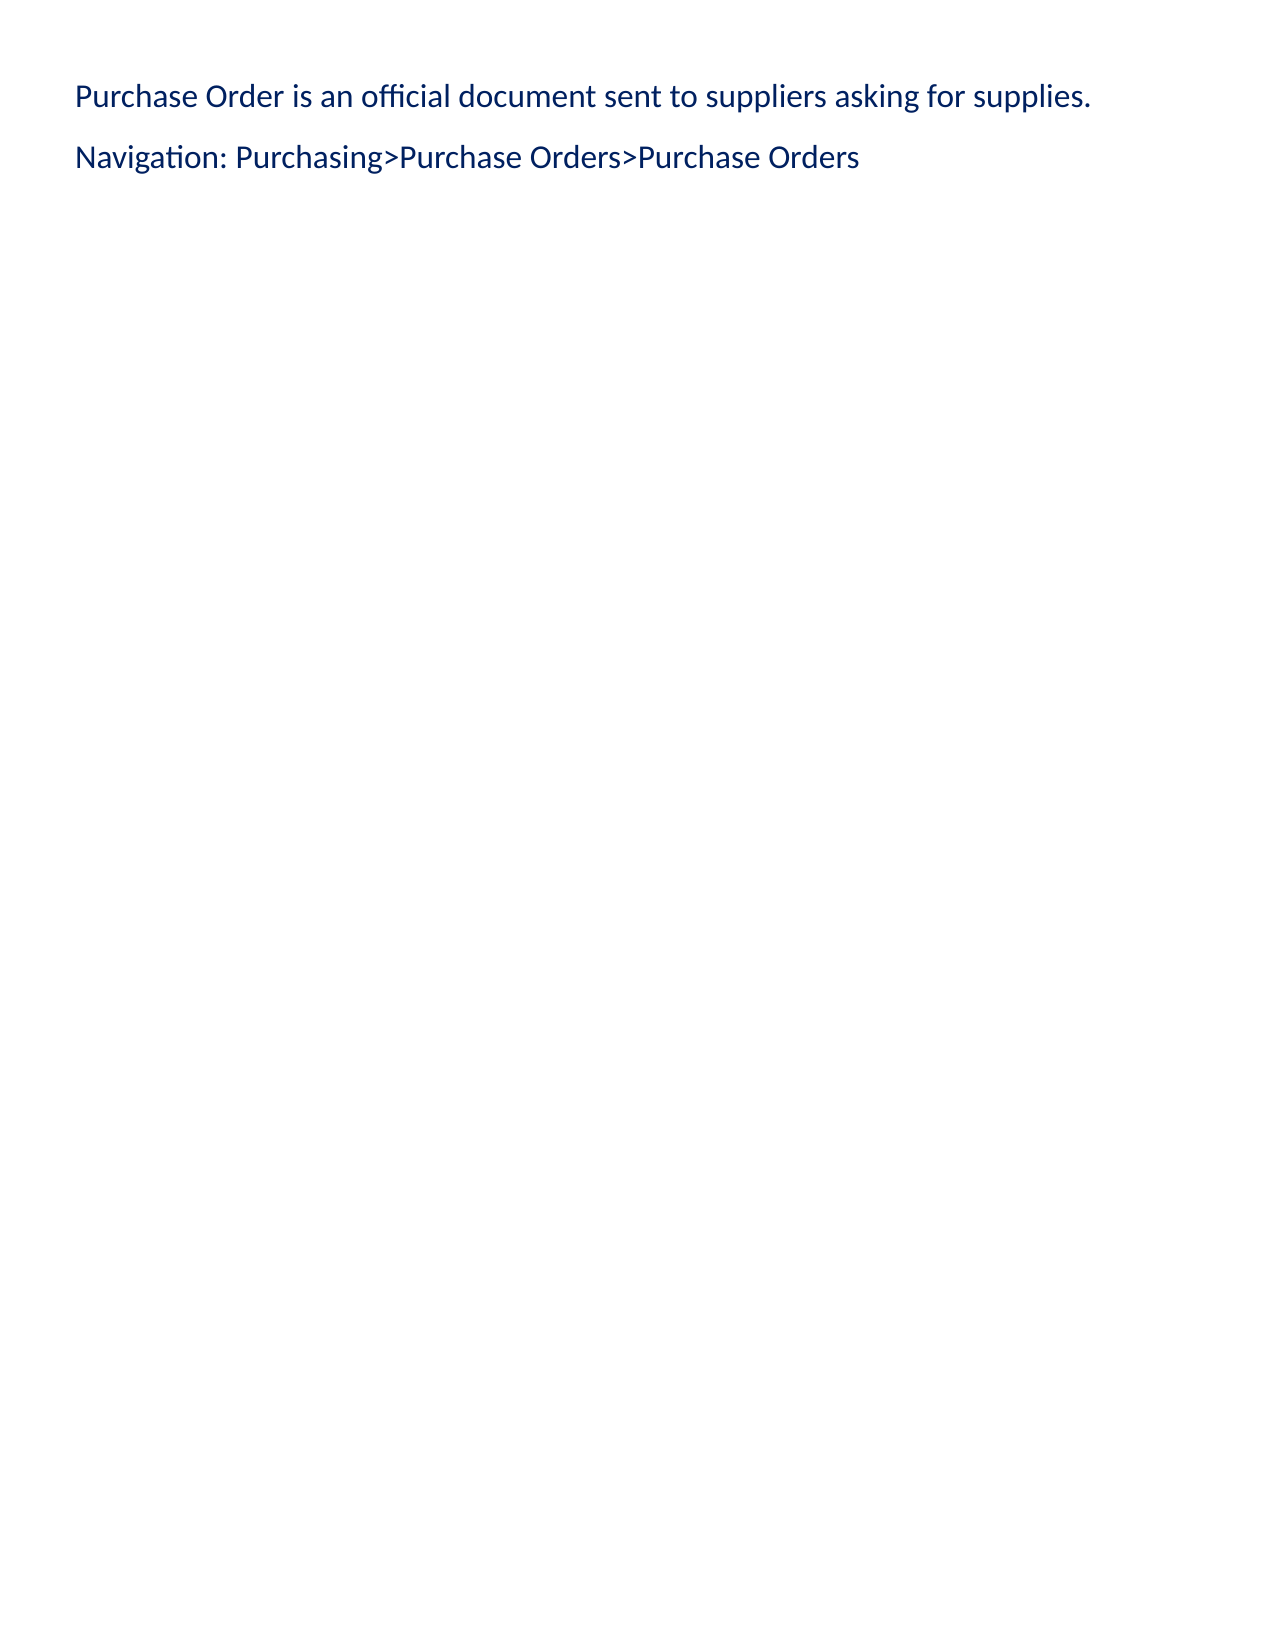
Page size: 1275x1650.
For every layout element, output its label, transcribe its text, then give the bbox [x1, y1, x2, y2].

text Purchase Order is an official document sent to suppliers asking for supplies. [75, 75, 1200, 116]
text Navigation: Purchasing>Purchase Orders>Purchase Orders [75, 136, 1200, 176]
